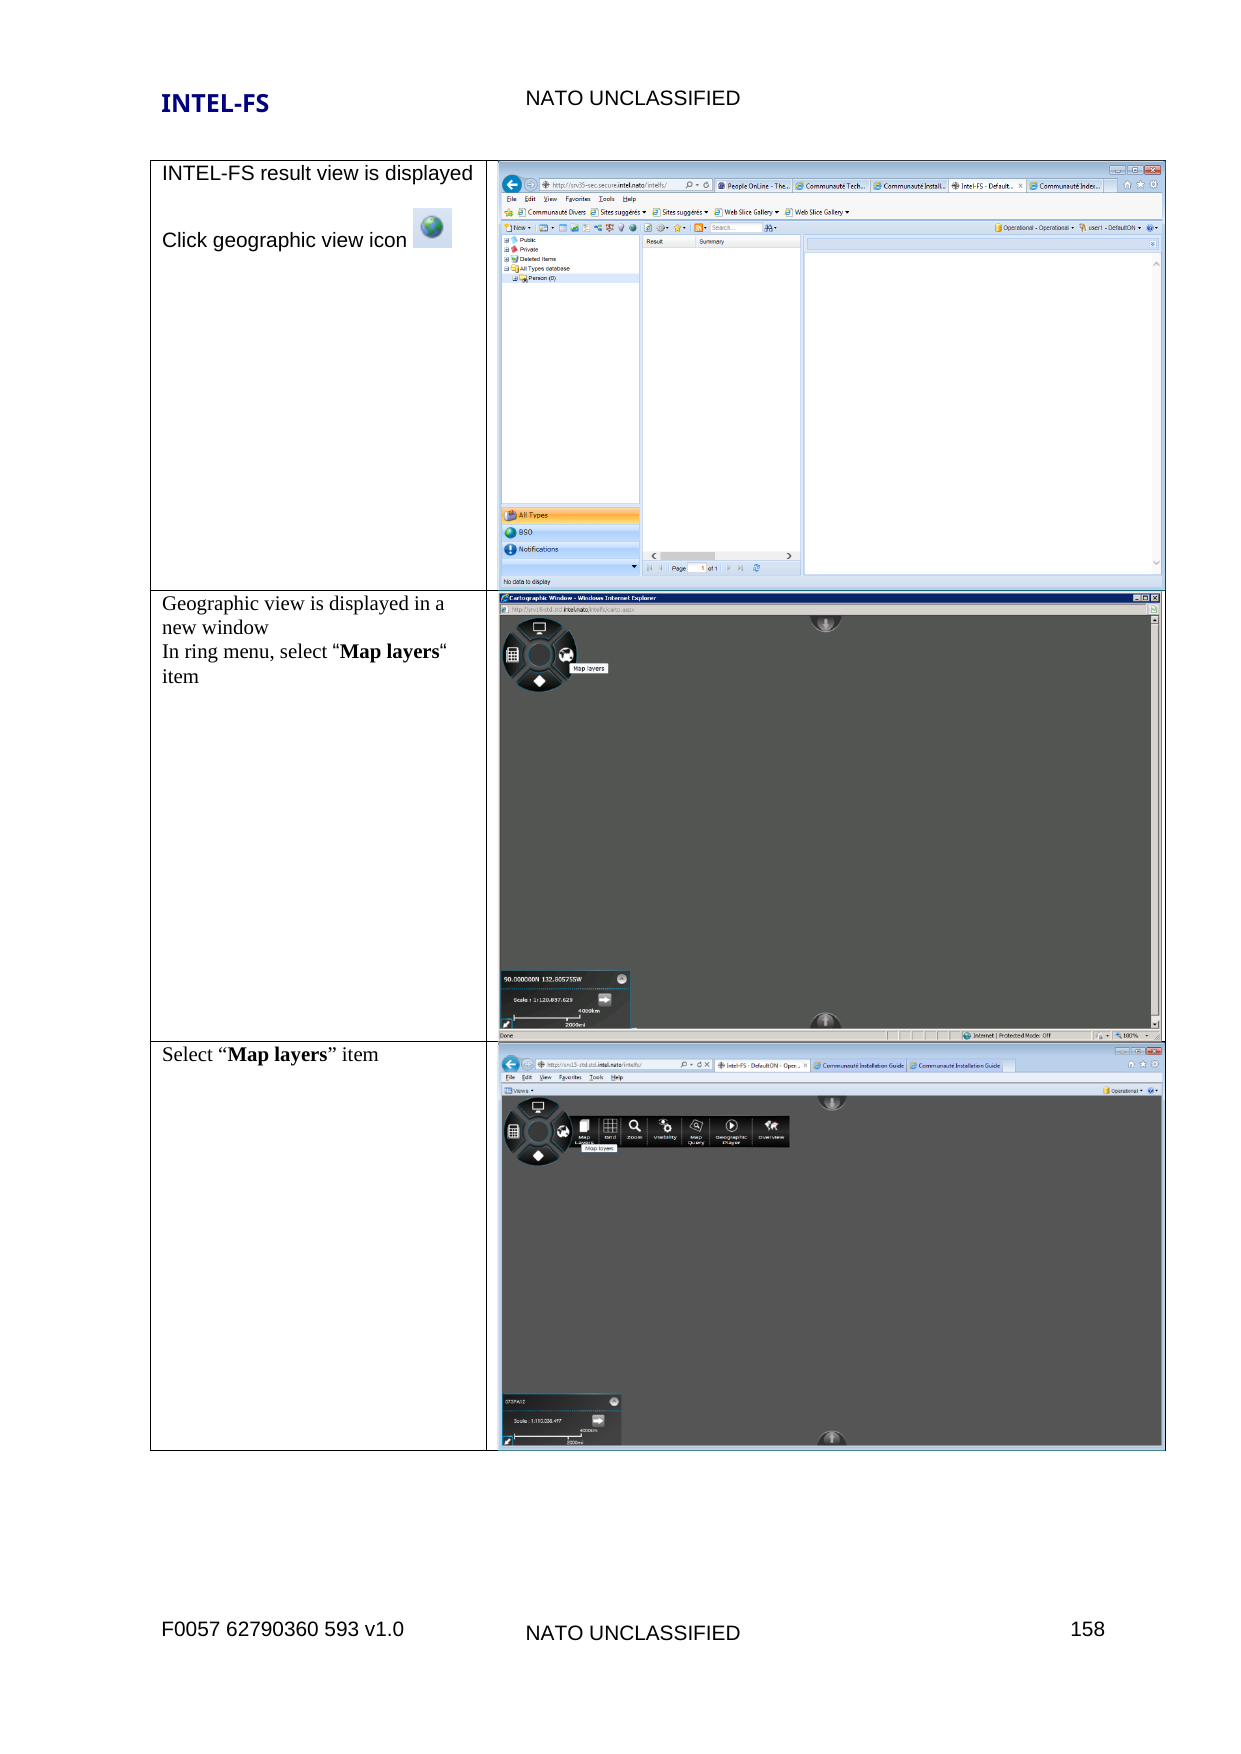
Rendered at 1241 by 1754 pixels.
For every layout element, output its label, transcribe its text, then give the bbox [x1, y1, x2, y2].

table_cell INTEL-FS result view is displayed Click geographic view icon [151, 161, 486, 590]
table_cell [487, 591, 497, 1041]
table_cell [487, 161, 497, 590]
picture [497, 160, 1166, 1451]
picture [413, 208, 452, 248]
table_cell Geographic view is displayed in a new window In ring menu, select “Map layers“ item [151, 591, 486, 1041]
table_cell Select “Map layers” item [151, 1042, 486, 1450]
table_cell [487, 1042, 497, 1450]
